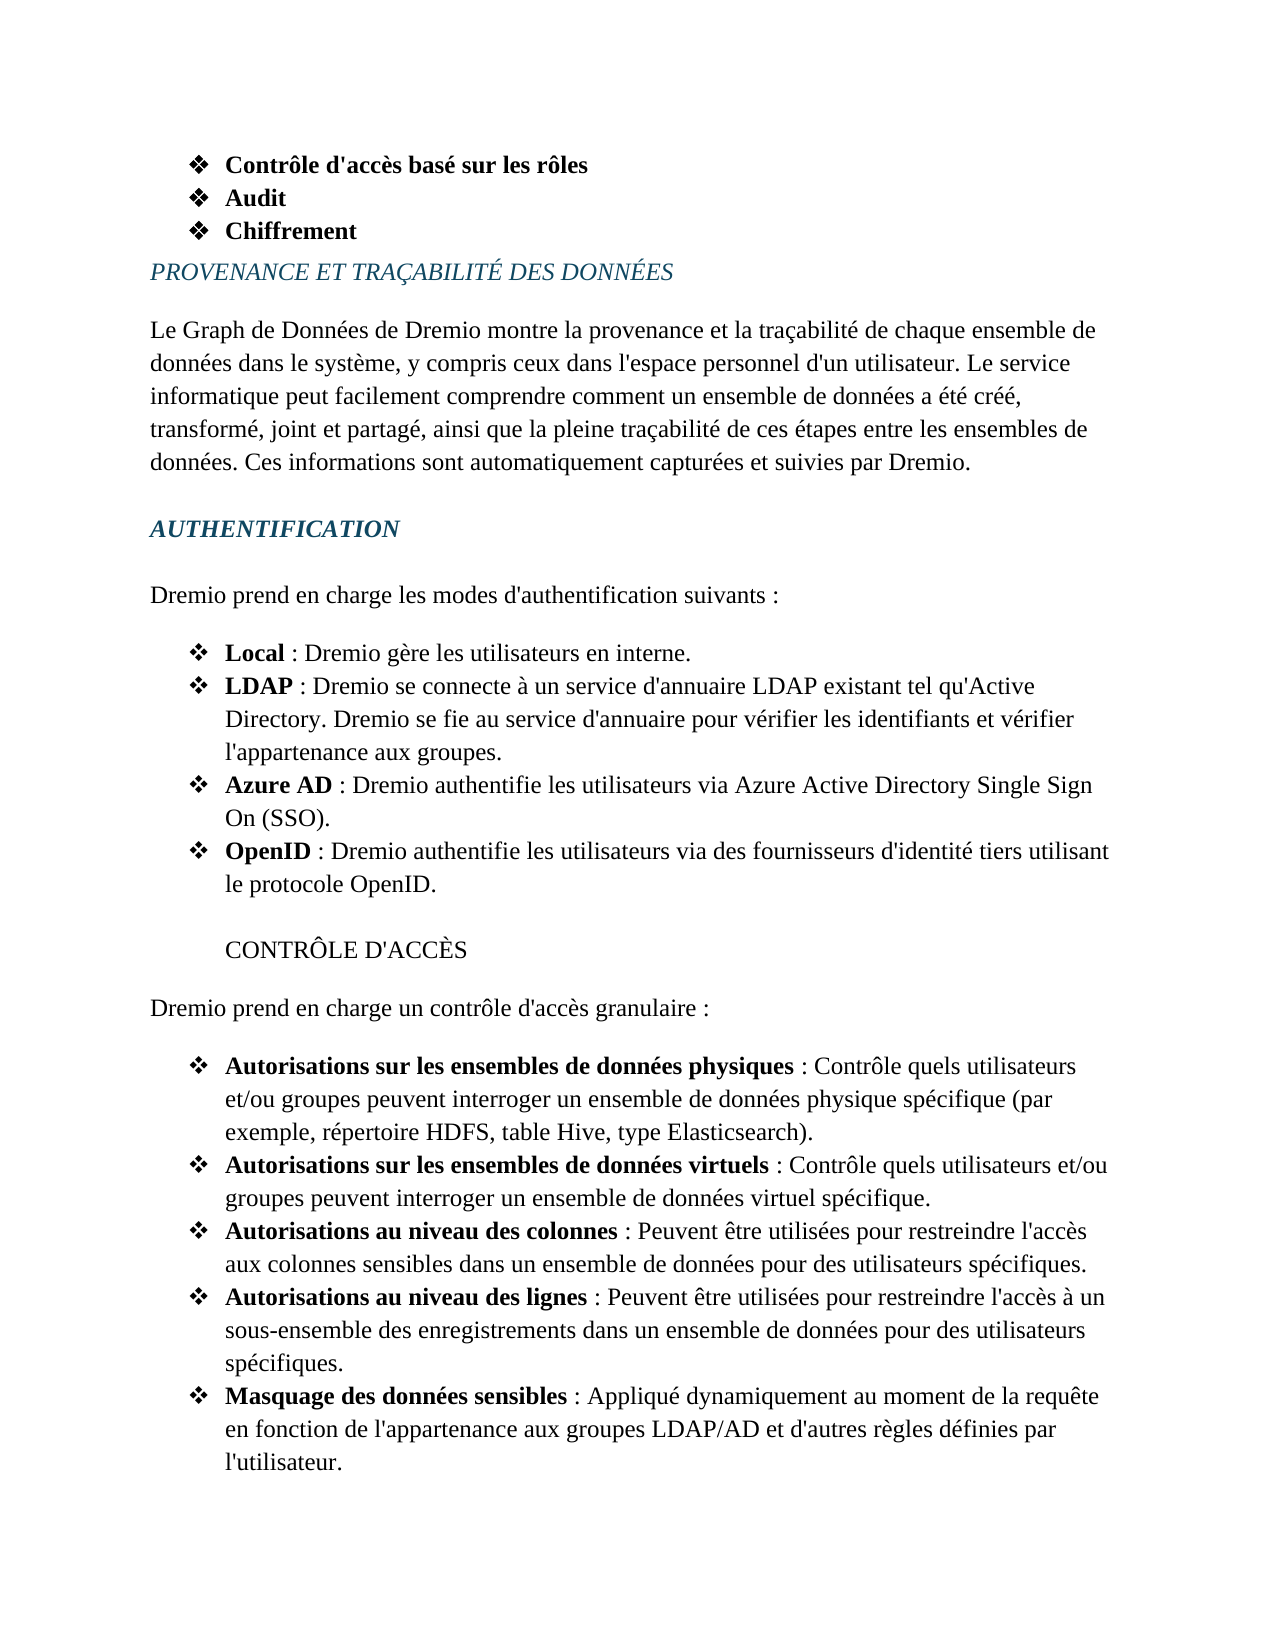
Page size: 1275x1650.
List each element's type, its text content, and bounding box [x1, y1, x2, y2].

list Autorisations au niveau des lignes : Peuvent être utilisées pour restreindre l'accès à un sous-ensemble des enregistrements dans un ensemble de données pour des utilisateurs spécifiques. [187, 1282, 1125, 1377]
list CONTRÔLE D'ACCÈS [225, 935, 1125, 964]
text Le Graph de Données de Dremio montre la provenance et la traçabilité de chaque ensemble de données dans le système, y compris ceux dans l'espace personnel d'un utilisateur. Le service informatique peut facilement comprendre comment un ensemble de données a été créé, transformé, joint et partagé, ainsi que la pleine traçabilité de ces étapes entre les ensembles de données. Ces informations sont automatiquement capturées et suivies par Dremio. [150, 315, 1125, 476]
list Azure AD : Dremio authentifie les utilisateurs via Azure Active Directory Single Sign On (SSO). [187, 770, 1125, 832]
subtitle PROVENANCE ET TRAÇABILITÉ DES DONNÉES [150, 257, 1125, 286]
list Chiffrement [187, 216, 1125, 245]
list Autorisations sur les ensembles de données virtuels : Contrôle quels utilisateurs et/ou groupes peuvent interroger un ensemble de données virtuel spécifique. [187, 1150, 1125, 1212]
subtitle AUTHENTIFICATION [150, 514, 1125, 542]
list Autorisations sur les ensembles de données physiques : Contrôle quels utilisateurs et/ou groupes peuvent interroger un ensemble de données physique spécifique (par exemple, répertoire HDFS, table Hive, type Elasticsearch). [187, 1051, 1125, 1146]
text Dremio prend en charge les modes d'authentification suivants : [150, 580, 1125, 609]
list Autorisations au niveau des colonnes : Peuvent être utilisées pour restreindre l'accès aux colonnes sensibles dans un ensemble de données pour des utilisateurs spécifiques. [187, 1216, 1125, 1278]
list Contrôle d'accès basé sur les rôles [187, 150, 1125, 179]
list Masquage des données sensibles : Appliqué dynamiquement au moment de la requête en fonction de l'appartenance aux groupes LDAP/AD et d'autres règles définies par l'utilisateur. [187, 1381, 1125, 1476]
text Dremio prend en charge un contrôle d'accès granulaire : [150, 993, 1125, 1022]
list LDAP : Dremio se connecte à un service d'annuaire LDAP existant tel qu'Active Directory. Dremio se fie au service d'annuaire pour vérifier les identifiants et vérifier l'appartenance aux groupes. [187, 671, 1125, 766]
list Local : Dremio gère les utilisateurs en interne. [187, 638, 1125, 667]
list OpenID : Dremio authentifie les utilisateurs via des fournisseurs d'identité tiers utilisant le protocole OpenID. [187, 836, 1125, 898]
list Audit [187, 183, 1125, 212]
